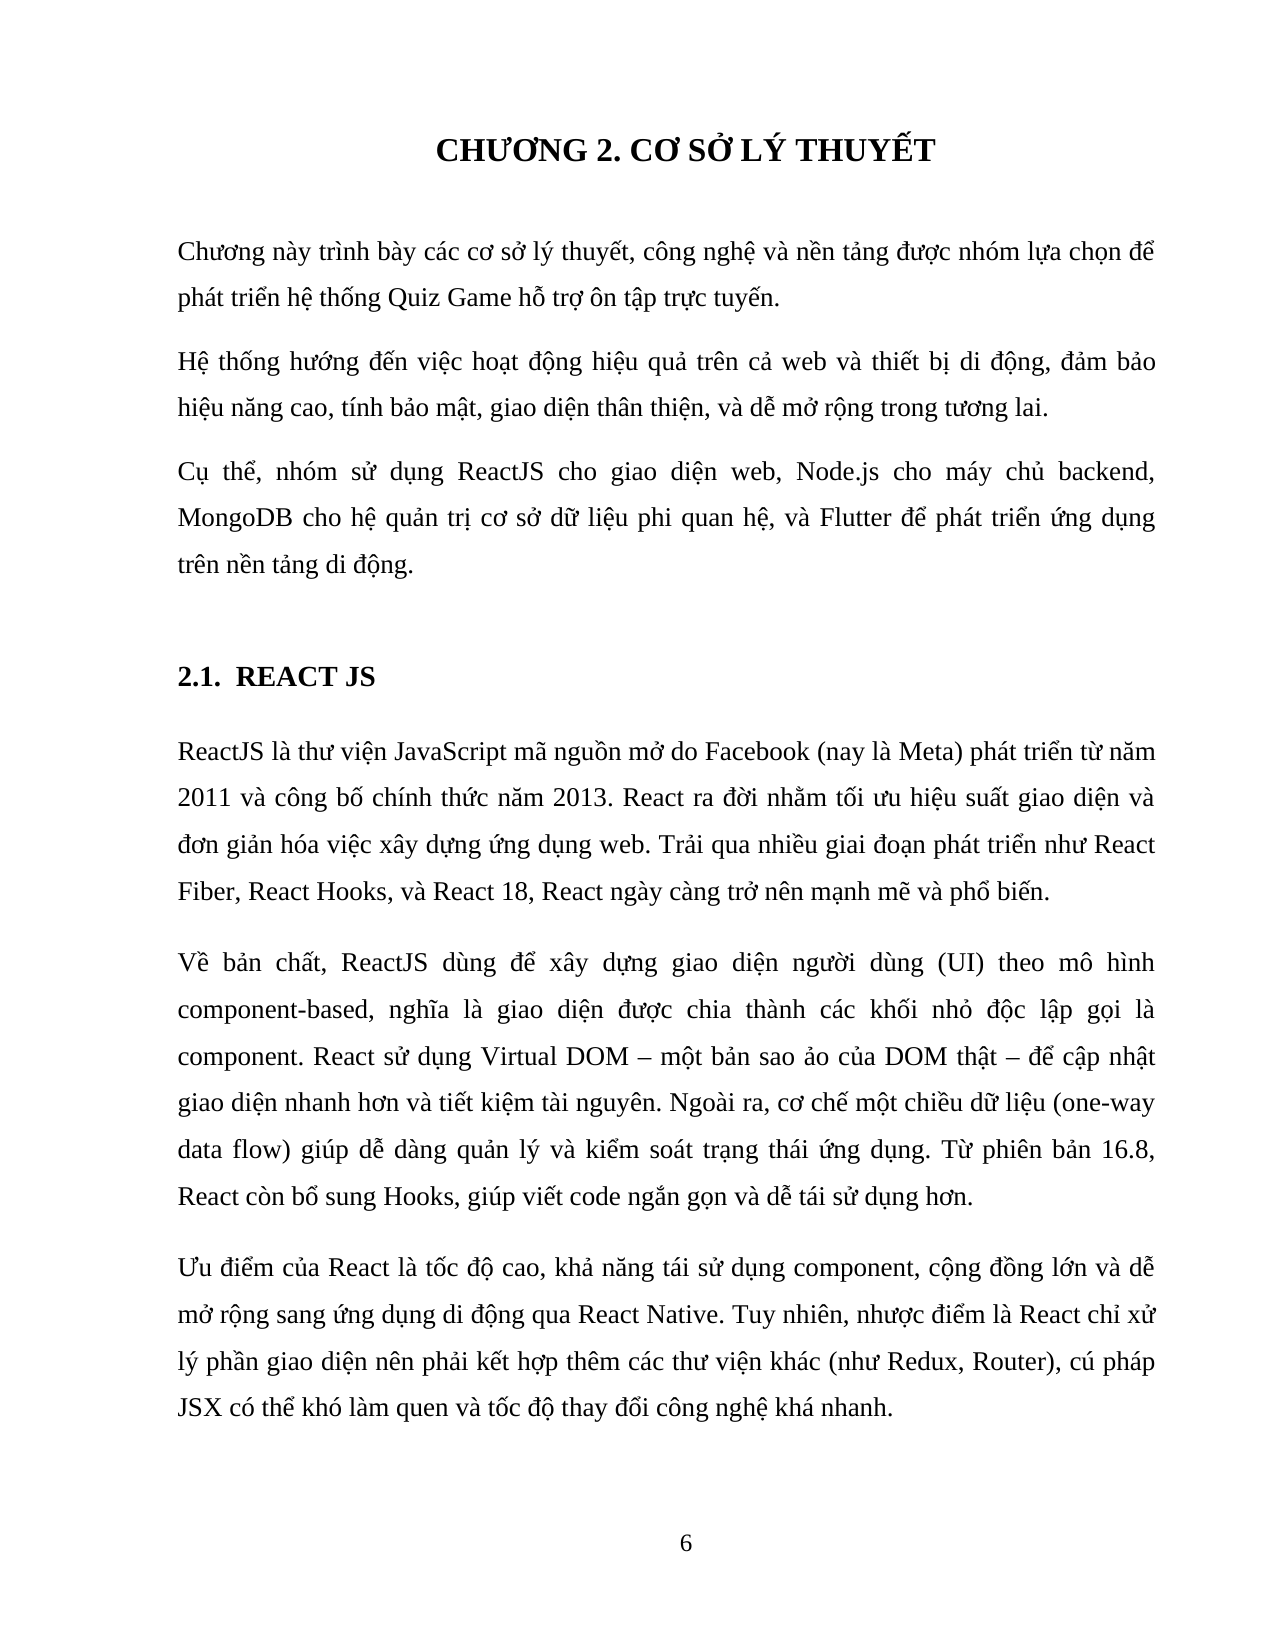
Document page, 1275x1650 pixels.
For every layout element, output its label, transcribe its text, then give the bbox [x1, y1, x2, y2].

subtitle 2.1. REACT JS [177, 659, 1157, 693]
subtitle CHƯƠNG 2. CƠ SỞ LÝ THUYẾT [215, 131, 1157, 169]
text Chương này trình bày các cơ sở lý thuyết, công nghệ và nền tảng được nhóm lựa chọn để phát triển hệ thống Quiz Game hỗ trợ ôn tập trực tuyến. [177, 188, 1157, 313]
text Về bản chất, ReactJS dùng để xây dựng giao diện người dùng (UI) theo mô hình component-based, nghĩa là giao diện được chia thành các khối nhỏ độc lập gọi là component. React sử dụng Virtual DOM – một bản sao ảo của DOM thật – để cập nhật giao diện nhanh hơn và tiết kiệm tài nguyên. Ngoài ra, cơ chế một chiều dữ liệu (one-way data flow) giúp dễ dàng quản lý và kiểm soát trạng thái ứng dụng. Từ phiên bản 16.8, React còn bổ sung Hooks, giúp viết code ngắn gọn và dễ tái sử dụng hơn. [177, 946, 1157, 1211]
text Cụ thể, nhóm sử dụng ReactJS cho giao diện web, Node.js cho máy chủ backend, MongoDB cho hệ quản trị cơ sở dữ liệu phi quan hệ, và Flutter để phát triển ứng dụng trên nền tảng di động. [177, 455, 1157, 579]
text ReactJS là thư viện JavaScript mã nguồn mở do Facebook (nay là Meta) phát triển từ năm 2011 và công bố chính thức năm 2013. React ra đời nhằm tối ưu hiệu suất giao diện và đơn giản hóa việc xây dựng ứng dụng web. Trải qua nhiều giai đoạn phát triển như React Fiber, React Hooks, và React 18, React ngày càng trở nên mạnh mẽ và phổ biến. [177, 734, 1157, 906]
text Ưu điểm của React là tốc độ cao, khả năng tái sử dụng component, cộng đồng lớn và dễ mở rộng sang ứng dụng di động qua React Native. Tuy nhiên, nhược điểm là React chỉ xử lý phần giao diện nên phải kết hợp thêm các thư viện khác (như Redux, Router), cú pháp JSX có thể khó làm quen và tốc độ thay đổi công nghệ khá nhanh. [177, 1251, 1157, 1422]
text Hệ thống hướng đến việc hoạt động hiệu quả trên cả web và thiết bị di động, đảm bảo hiệu năng cao, tính bảo mật, giao diện thân thiện, và dễ mở rộng trong tương lai. [177, 345, 1157, 423]
